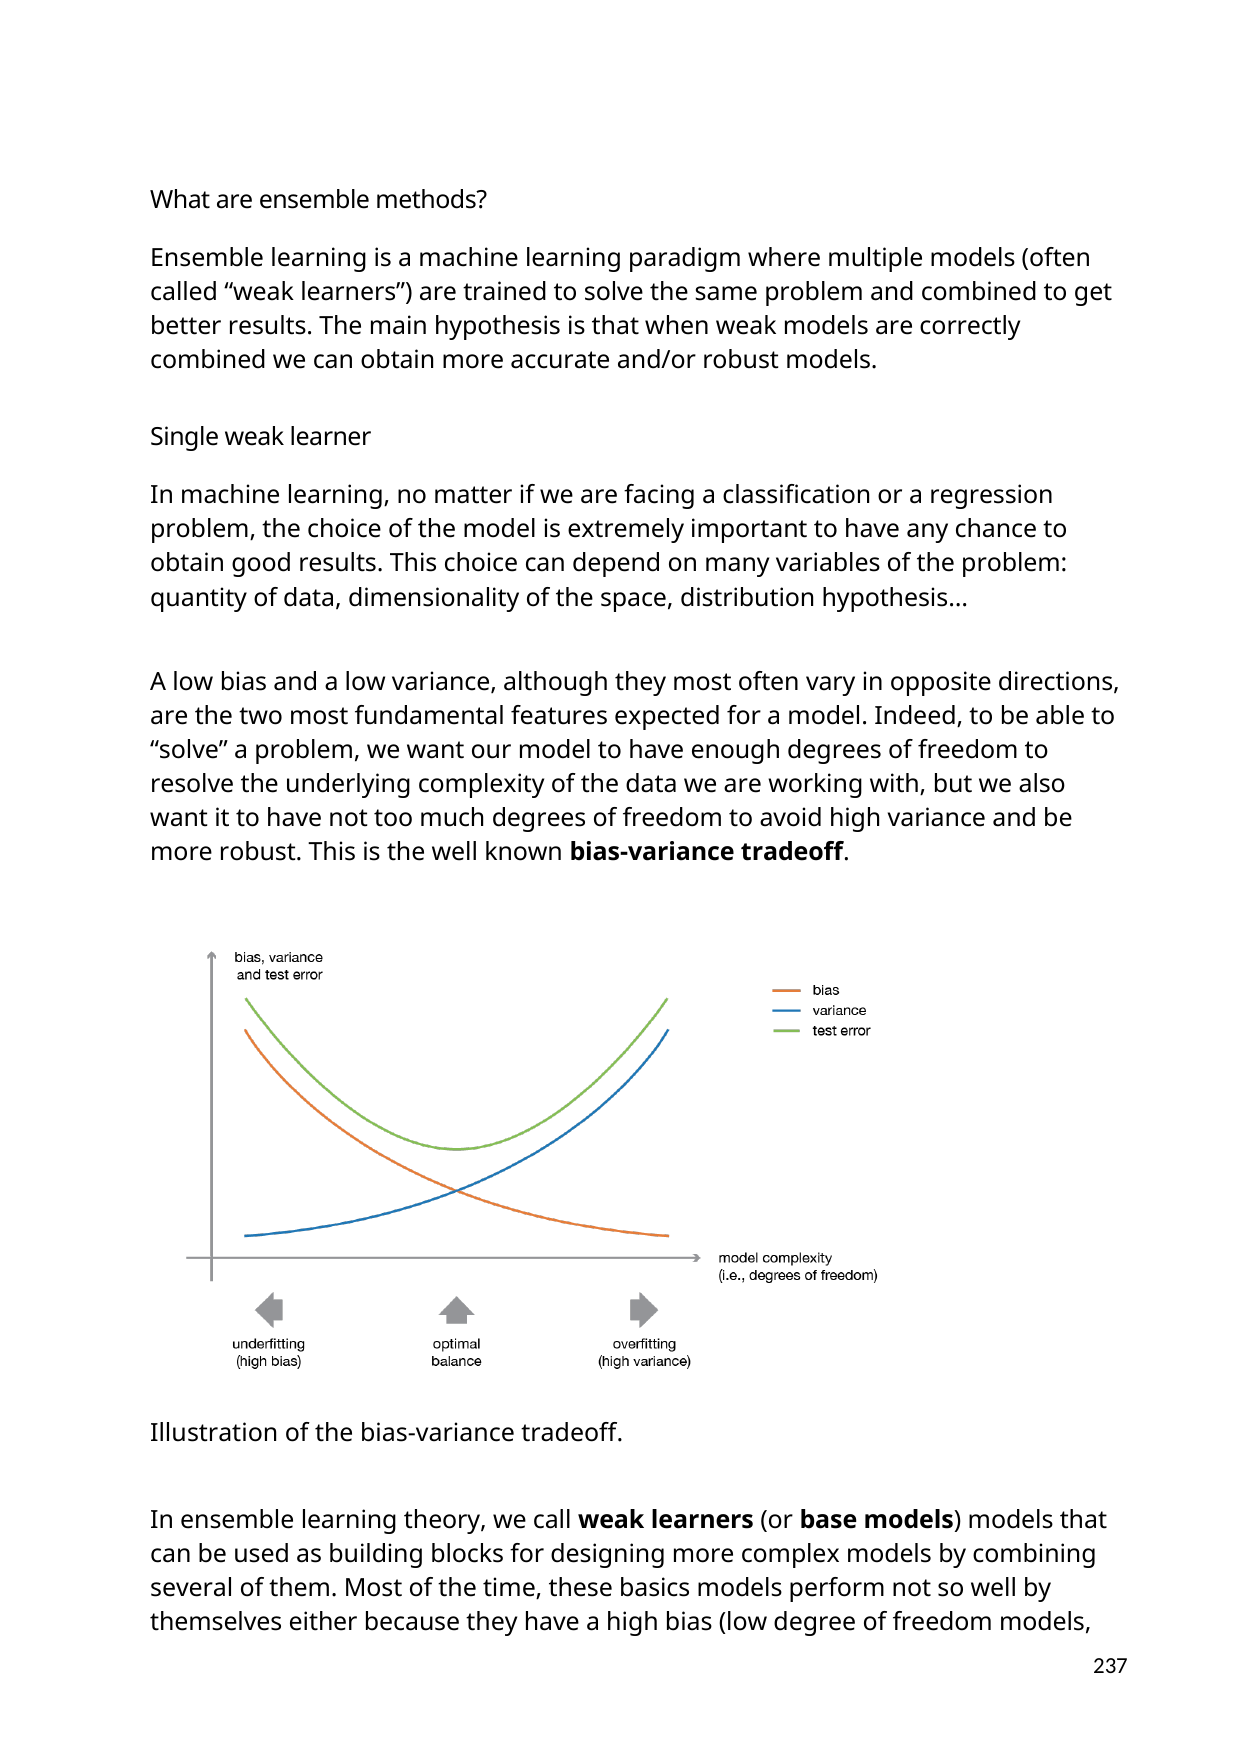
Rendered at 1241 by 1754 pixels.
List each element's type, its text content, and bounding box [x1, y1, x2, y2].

picture [150, 921, 901, 1396]
text Illustration of the bias-variance tradeoff. [150, 1415, 1128, 1449]
text Ensemble learning is a machine learning paradigm where multiple models (often called “weak learners”) are trained to solve the same problem and combined to get better results. The main hypothesis is that when weak models are correctly combined we can obtain more accurate and/or robust models. [150, 239, 1128, 376]
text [150, 1502, 1128, 1638]
text In machine learning, no matter if we are facing a classification or a regression problem, the choice of the model is extremely important to have any chance to obtain good results. This choice can depend on many variables of the problem: quantity of data, dimensionality of the space, distribution hypothesis… [150, 477, 1128, 613]
subtitle What are ensemble methods? [150, 181, 1128, 215]
text A low bias and a low variance, although they most often vary in opposite directions, are the two most fundamental features expected for a model. Indeed, to be able to “solve” a problem, we want our model to have enough degrees of freedom to resolve the underlying complexity of the data we are working with, but we also want it to have not too much degrees of freedom to avoid high variance and be more robust. This is the well known bias-variance tradeoff. [150, 663, 1128, 868]
subtitle Single weak learner [150, 419, 1128, 453]
